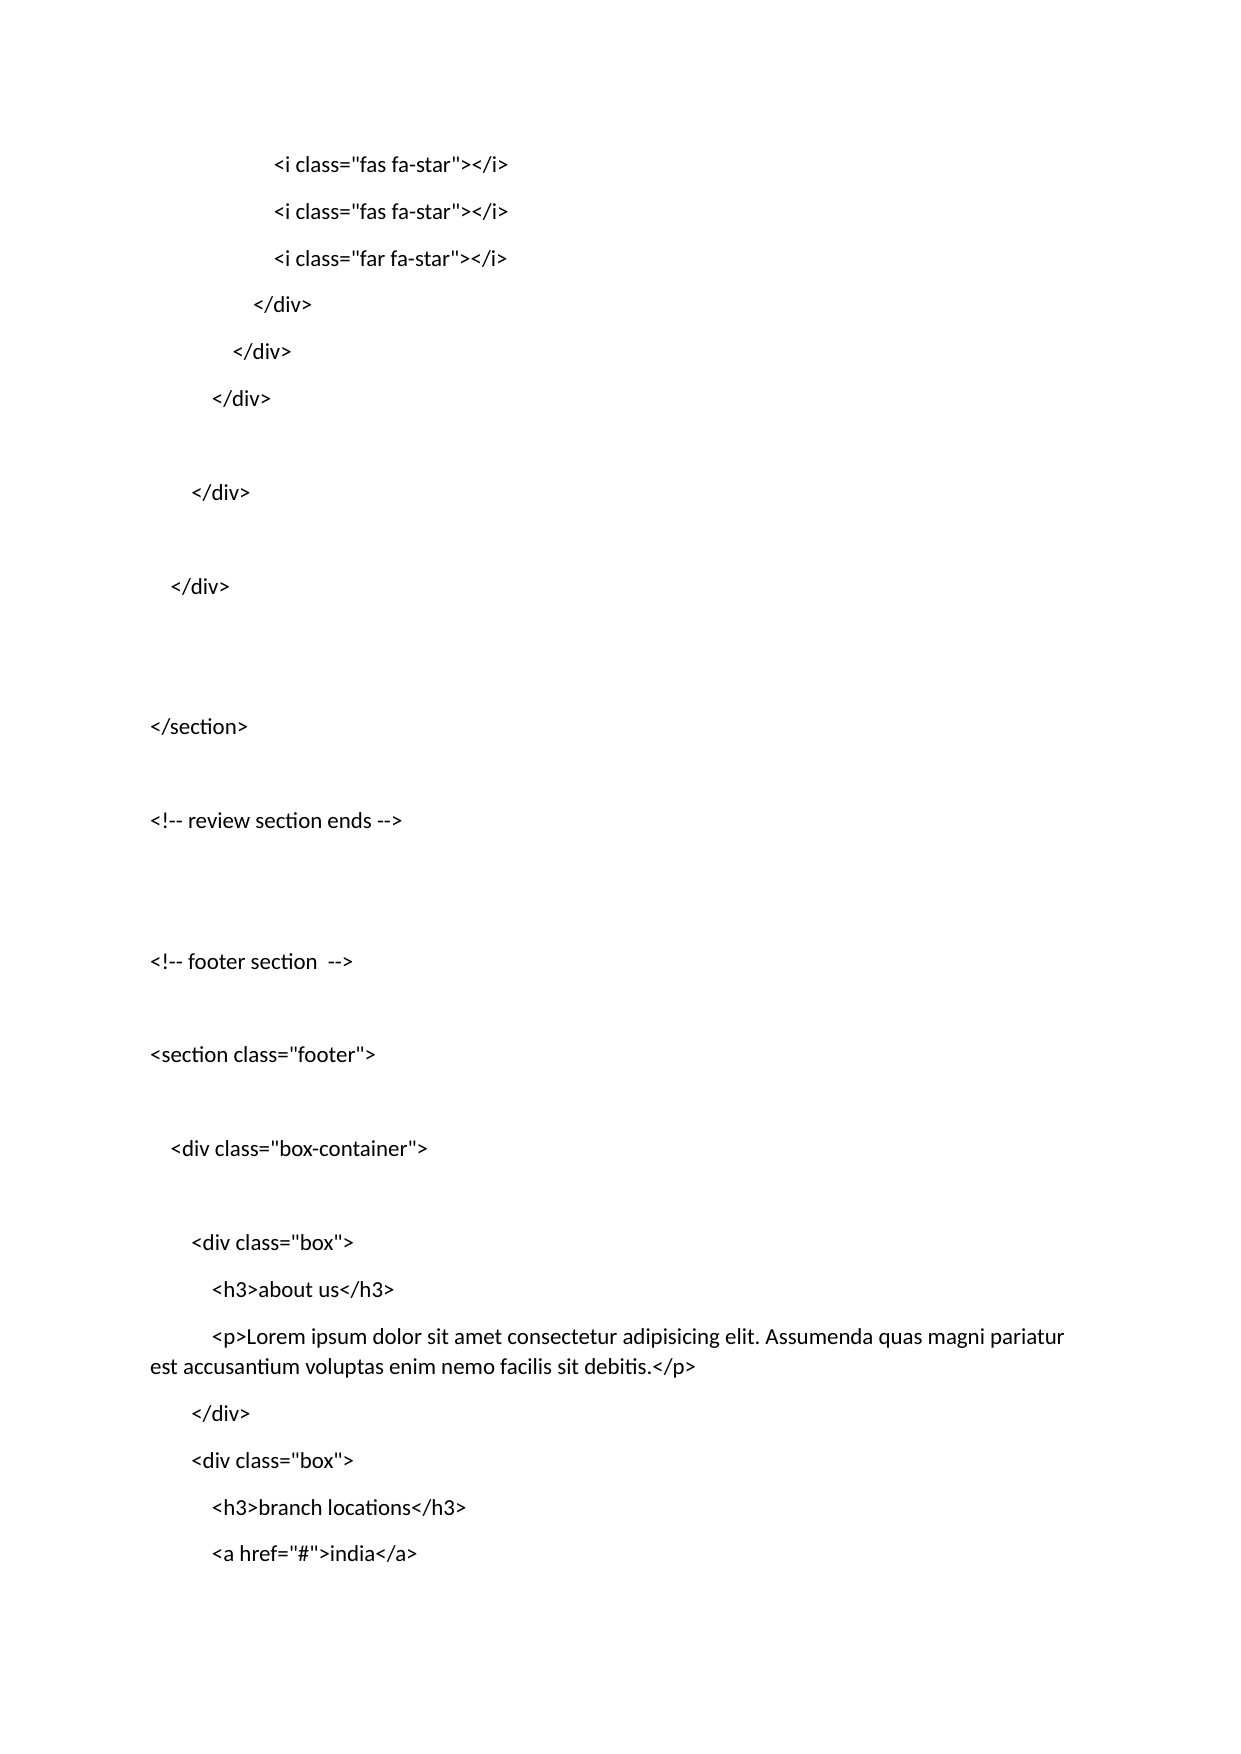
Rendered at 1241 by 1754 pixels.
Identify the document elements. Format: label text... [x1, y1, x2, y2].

text <p>Lorem ipsum dolor sit amet consectetur adipisicing elit. Assumenda quas magni pariatur est accusantium voluptas enim nemo facilis sit debitis.</p> [150, 1322, 1090, 1380]
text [150, 150, 1090, 178]
text <div class="box"> [150, 1446, 1090, 1474]
text <section class="footer"> [150, 1041, 1090, 1069]
text </div> [150, 478, 1090, 506]
text <!-- footer section --> [150, 947, 1090, 975]
text <div class="box"> [150, 1228, 1090, 1256]
text </section> [150, 712, 1090, 741]
text <h3>about us</h3> [150, 1275, 1090, 1303]
text <a href="#">india</a> [150, 1539, 1090, 1568]
text <i class="fas fa-star"></i> [150, 197, 1090, 225]
text <!-- review section ends --> [150, 806, 1090, 834]
text <div class="box-container"> [150, 1134, 1090, 1162]
text </div> [150, 337, 1090, 366]
text </div> [150, 291, 1090, 319]
text <i class="far fa-star"></i> [150, 244, 1090, 272]
text </div> [150, 1399, 1090, 1427]
text </div> [150, 572, 1090, 600]
text <h3>branch locations</h3> [150, 1493, 1090, 1521]
text </div> [150, 384, 1090, 412]
